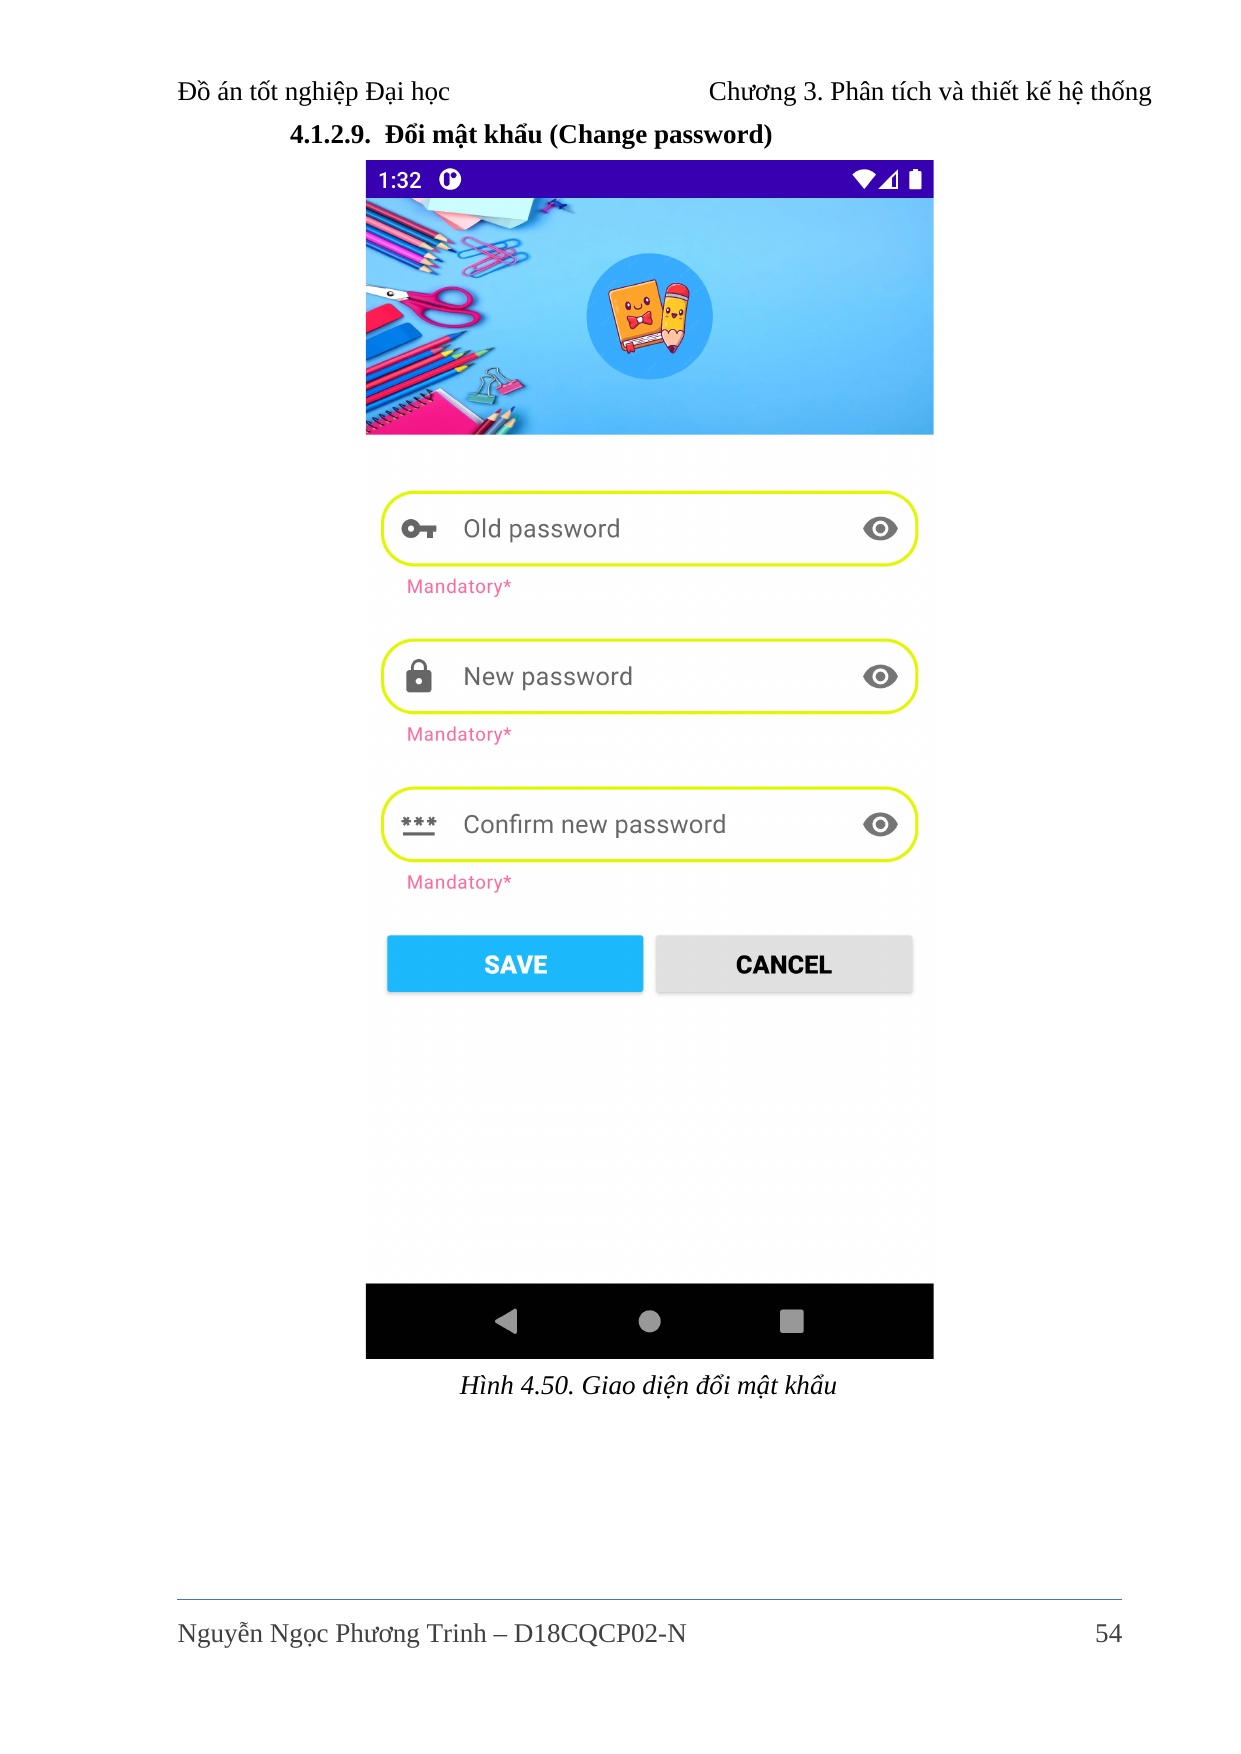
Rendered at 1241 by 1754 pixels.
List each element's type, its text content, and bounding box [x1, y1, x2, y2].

subtitle Đổi mật khẩu (Change password) [290, 118, 1122, 149]
picture [365, 160, 934, 1359]
